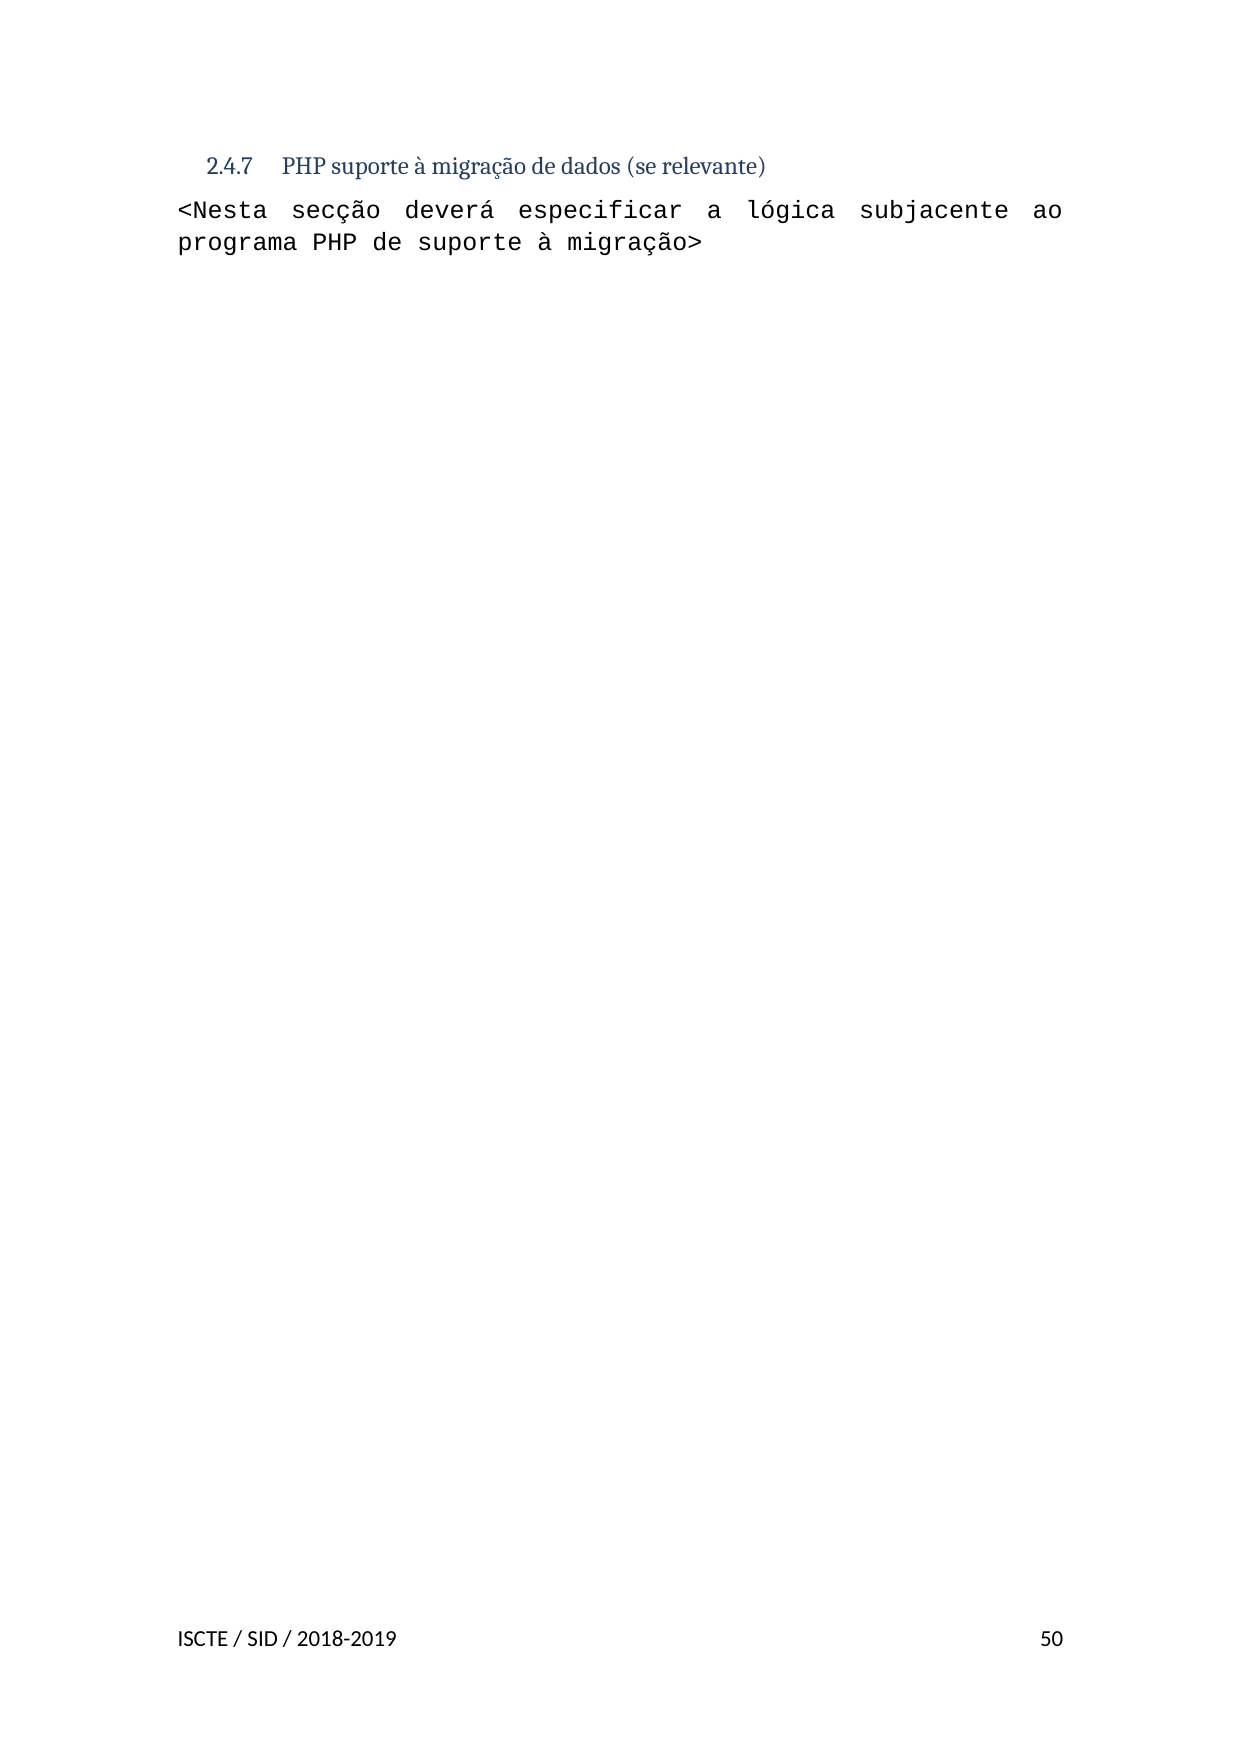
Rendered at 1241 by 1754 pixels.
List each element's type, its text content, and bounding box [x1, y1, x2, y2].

text <Nesta secção deverá especificar a lógica subjacente ao programa PHP de suporte à migração> [177, 197, 1063, 258]
subtitle PHP suporte à migração de dados (se relevante) [207, 152, 1063, 181]
